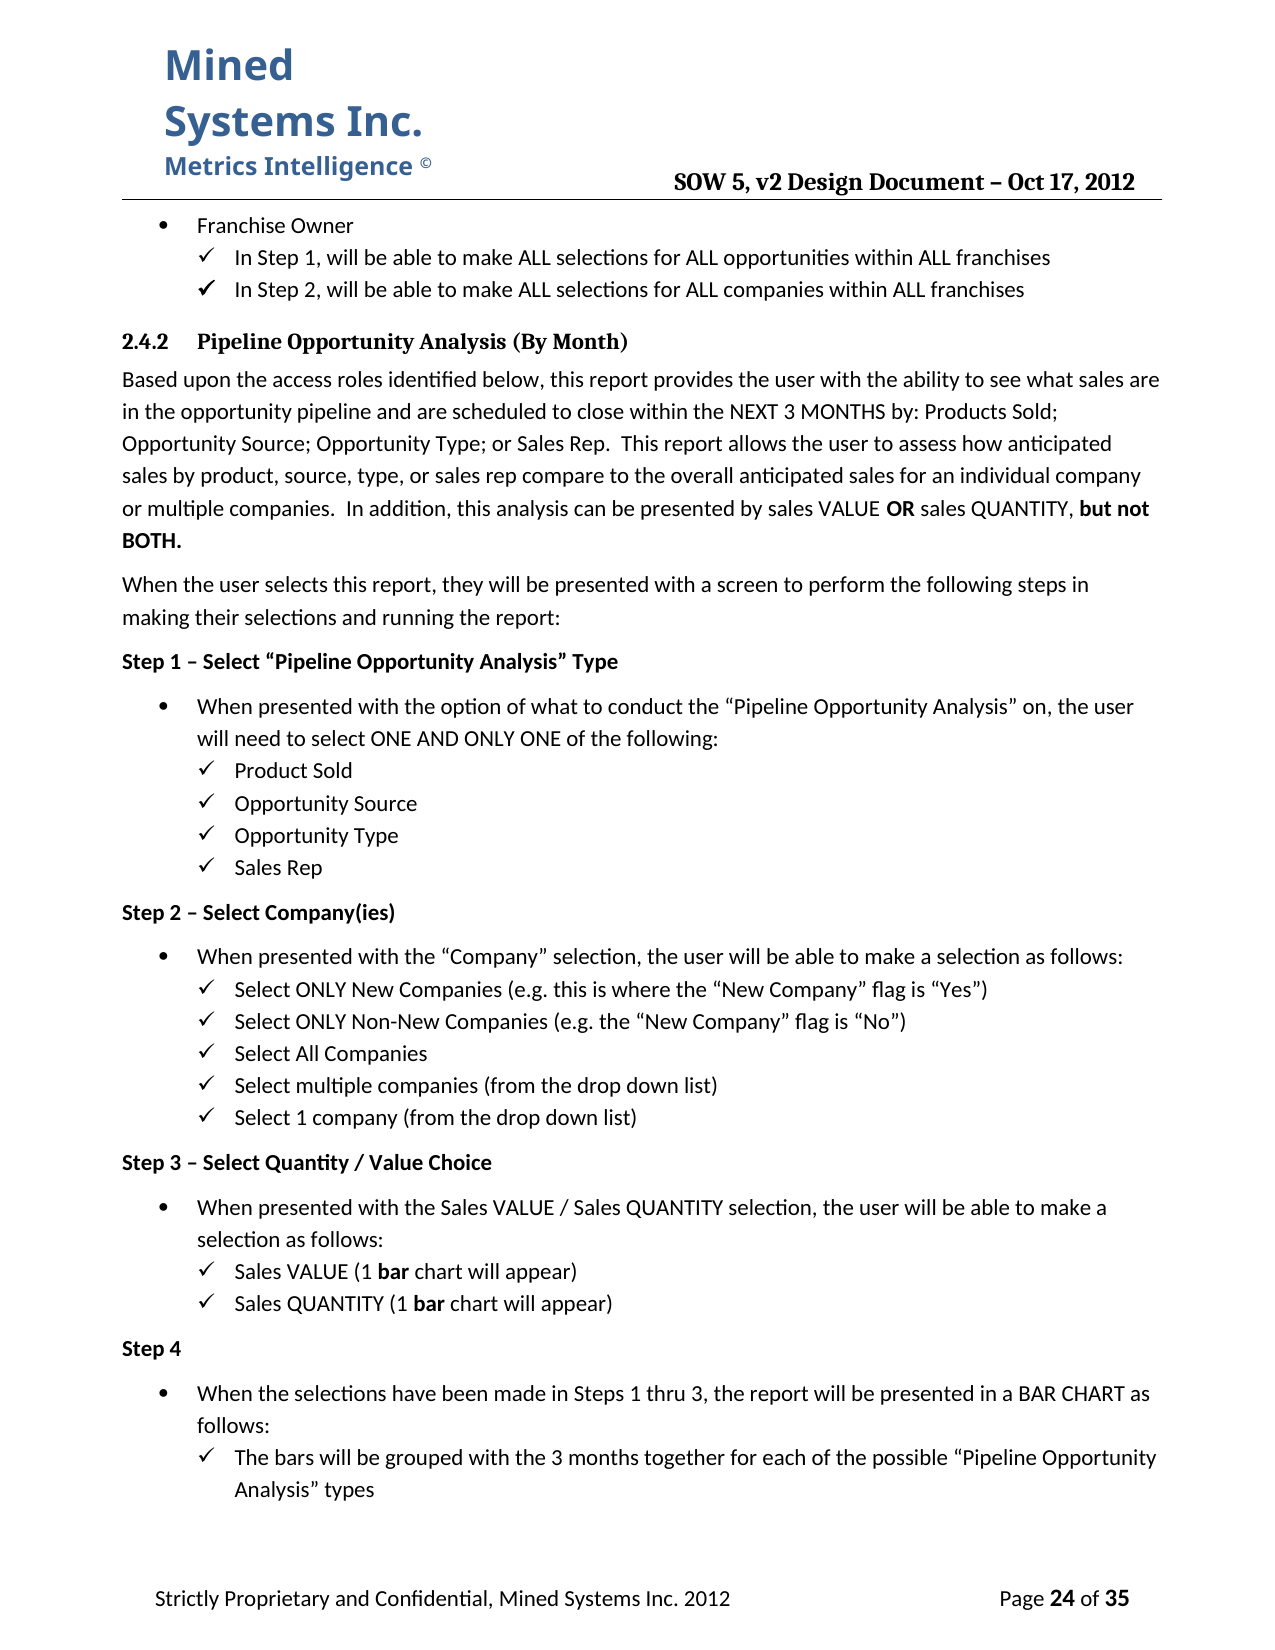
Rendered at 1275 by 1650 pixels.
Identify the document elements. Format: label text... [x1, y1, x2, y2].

list Sales QUANTITY (1 bar chart will appear) [197, 1289, 1162, 1317]
text Step 3 – Select Quantity / Value Choice [122, 1148, 1162, 1176]
list Sales VALUE (1 bar chart will appear) [197, 1257, 1162, 1285]
text When the user selects this report, they will be presented with a screen to perform the following steps in making their selections and running the report: [122, 571, 1162, 631]
list In Step 1, will be able to make ALL selections for ALL opportunities within ALL franchises [197, 243, 1162, 271]
list Select ONLY New Companies (e.g. this is where the “New Company” flag is “Yes”) [197, 975, 1162, 1003]
list Franchise Owner [159, 211, 1162, 239]
list Select multiple companies (from the drop down list) [197, 1071, 1162, 1099]
list Select All Companies [197, 1039, 1162, 1067]
list Opportunity Type [197, 821, 1162, 849]
list When presented with the “Company” selection, the user will be able to make a selection as follows: [159, 942, 1162, 971]
list The bars will be grouped with the 3 months together for each of the possible “Pipeline Opportunity Analysis” types [197, 1443, 1162, 1503]
list Opportunity Source [197, 789, 1162, 817]
text Step 2 – Select Company(ies) [122, 898, 1162, 926]
text Step 4 [122, 1334, 1162, 1362]
list Sales Rep [197, 853, 1162, 881]
subtitle Pipeline Opportunity Analysis (By Month) [122, 328, 1162, 355]
list Product Sold [197, 757, 1162, 784]
list When presented with the Sales VALUE / Sales QUANTITY selection, the user will be able to make a selection as follows: [159, 1193, 1162, 1253]
list In Step 2, will be able to make ALL selections for ALL companies within ALL franchises [197, 276, 1162, 303]
list When the selections have been made in Steps 1 thru 3, the report will be presented in a BAR CHART as follows: [159, 1379, 1162, 1439]
list Select ONLY Non-New Companies (e.g. the “New Company” flag is “No”) [197, 1007, 1162, 1035]
list When presented with the option of what to conduct the “Pipeline Opportunity Analysis” on, the user will need to select ONE AND ONLY ONE of the following: [159, 692, 1162, 752]
text Based upon the access roles identified below, this report provides the user with the ability to see what sales are in the opportunity pipeline and are scheduled to close within the NEXT 3 MONTHS by: Products Sold; Opportunity Source; Opportunity Type; or Sales Rep. This report allows the user to assess how anticipated sales by product, source, type, or sales rep compare to the overall anticipated sales for an individual company or multiple companies. In addition, this analysis can be presented by sales VALUE OR sales QUANTITY, but not BOTH. [122, 365, 1162, 554]
list Select 1 company (from the drop down list) [197, 1103, 1162, 1131]
text Step 1 – Select “Pipeline Opportunity Analysis” Type [122, 647, 1162, 676]
